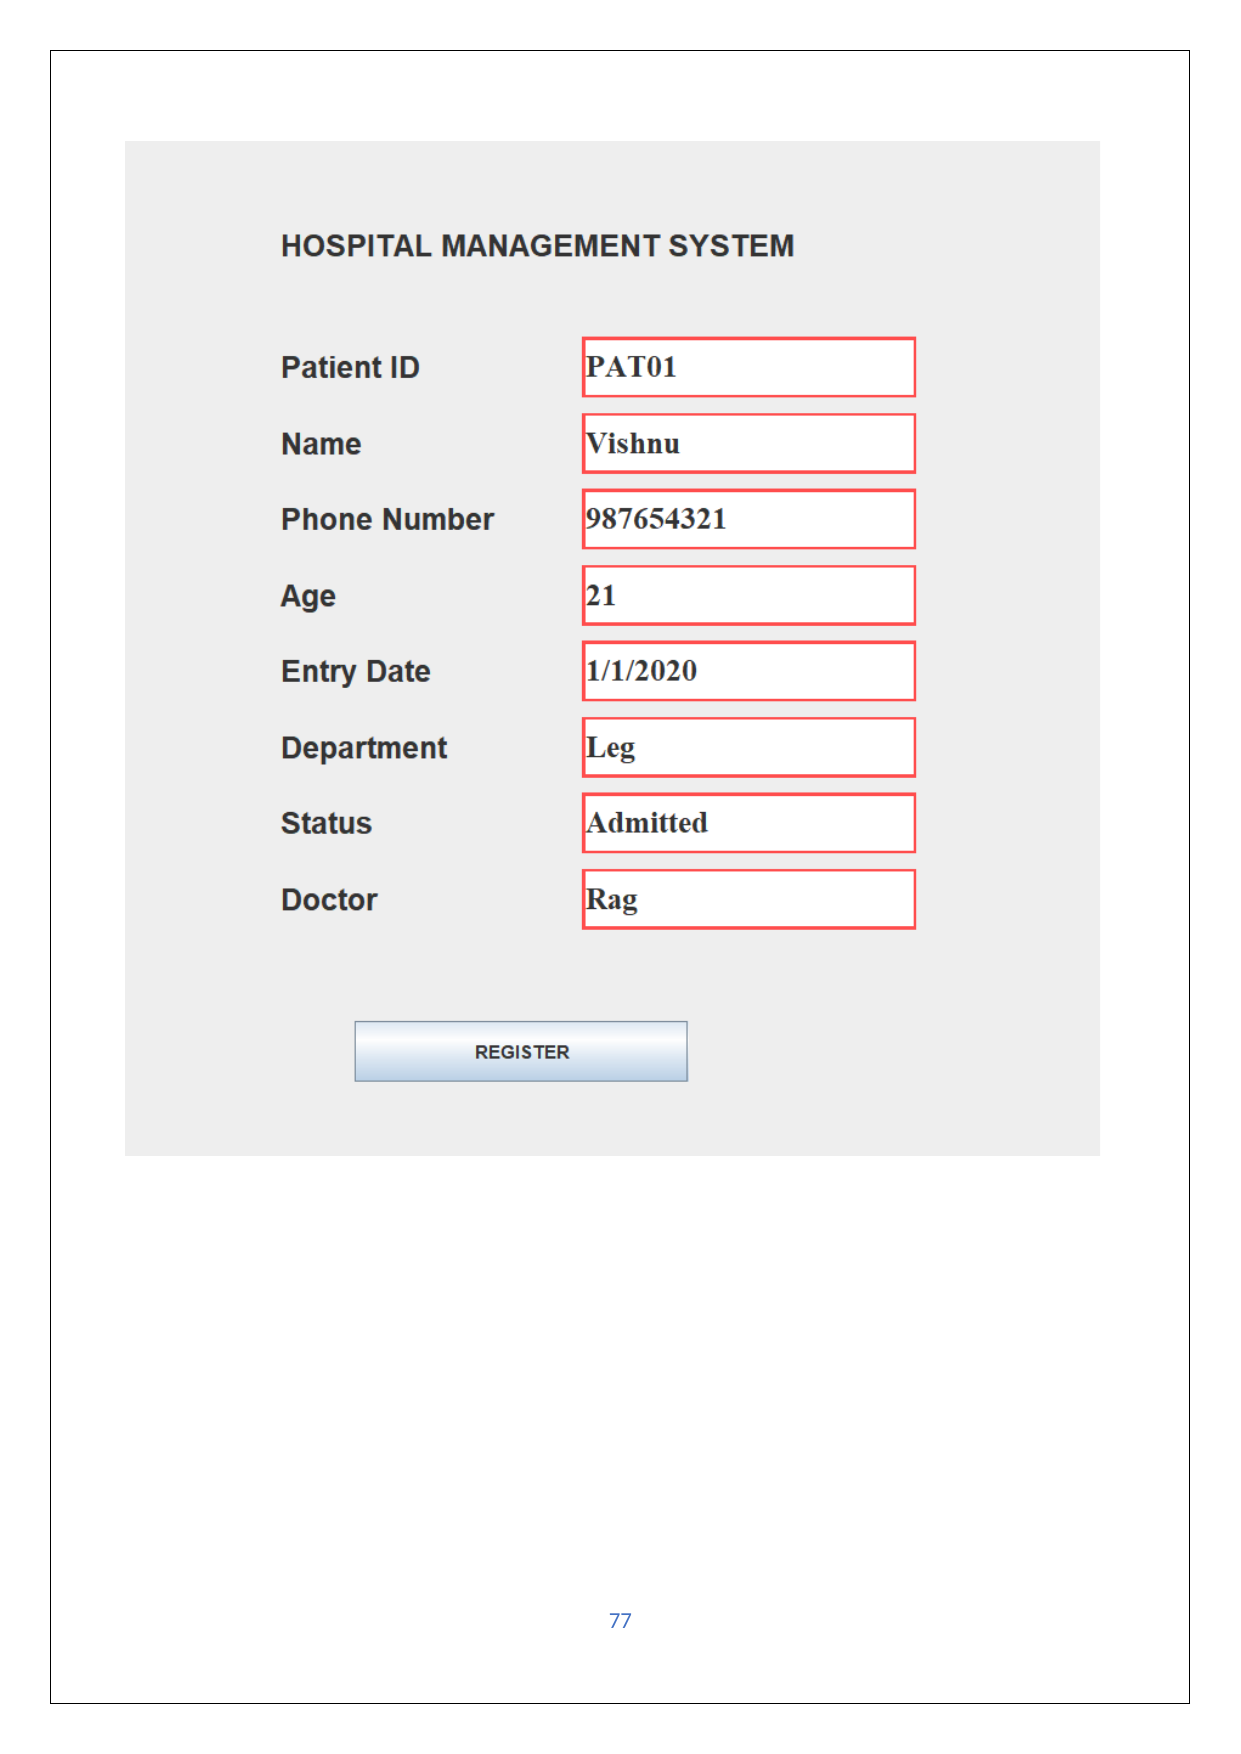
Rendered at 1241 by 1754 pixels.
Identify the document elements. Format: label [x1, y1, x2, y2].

picture [125, 141, 1100, 1156]
